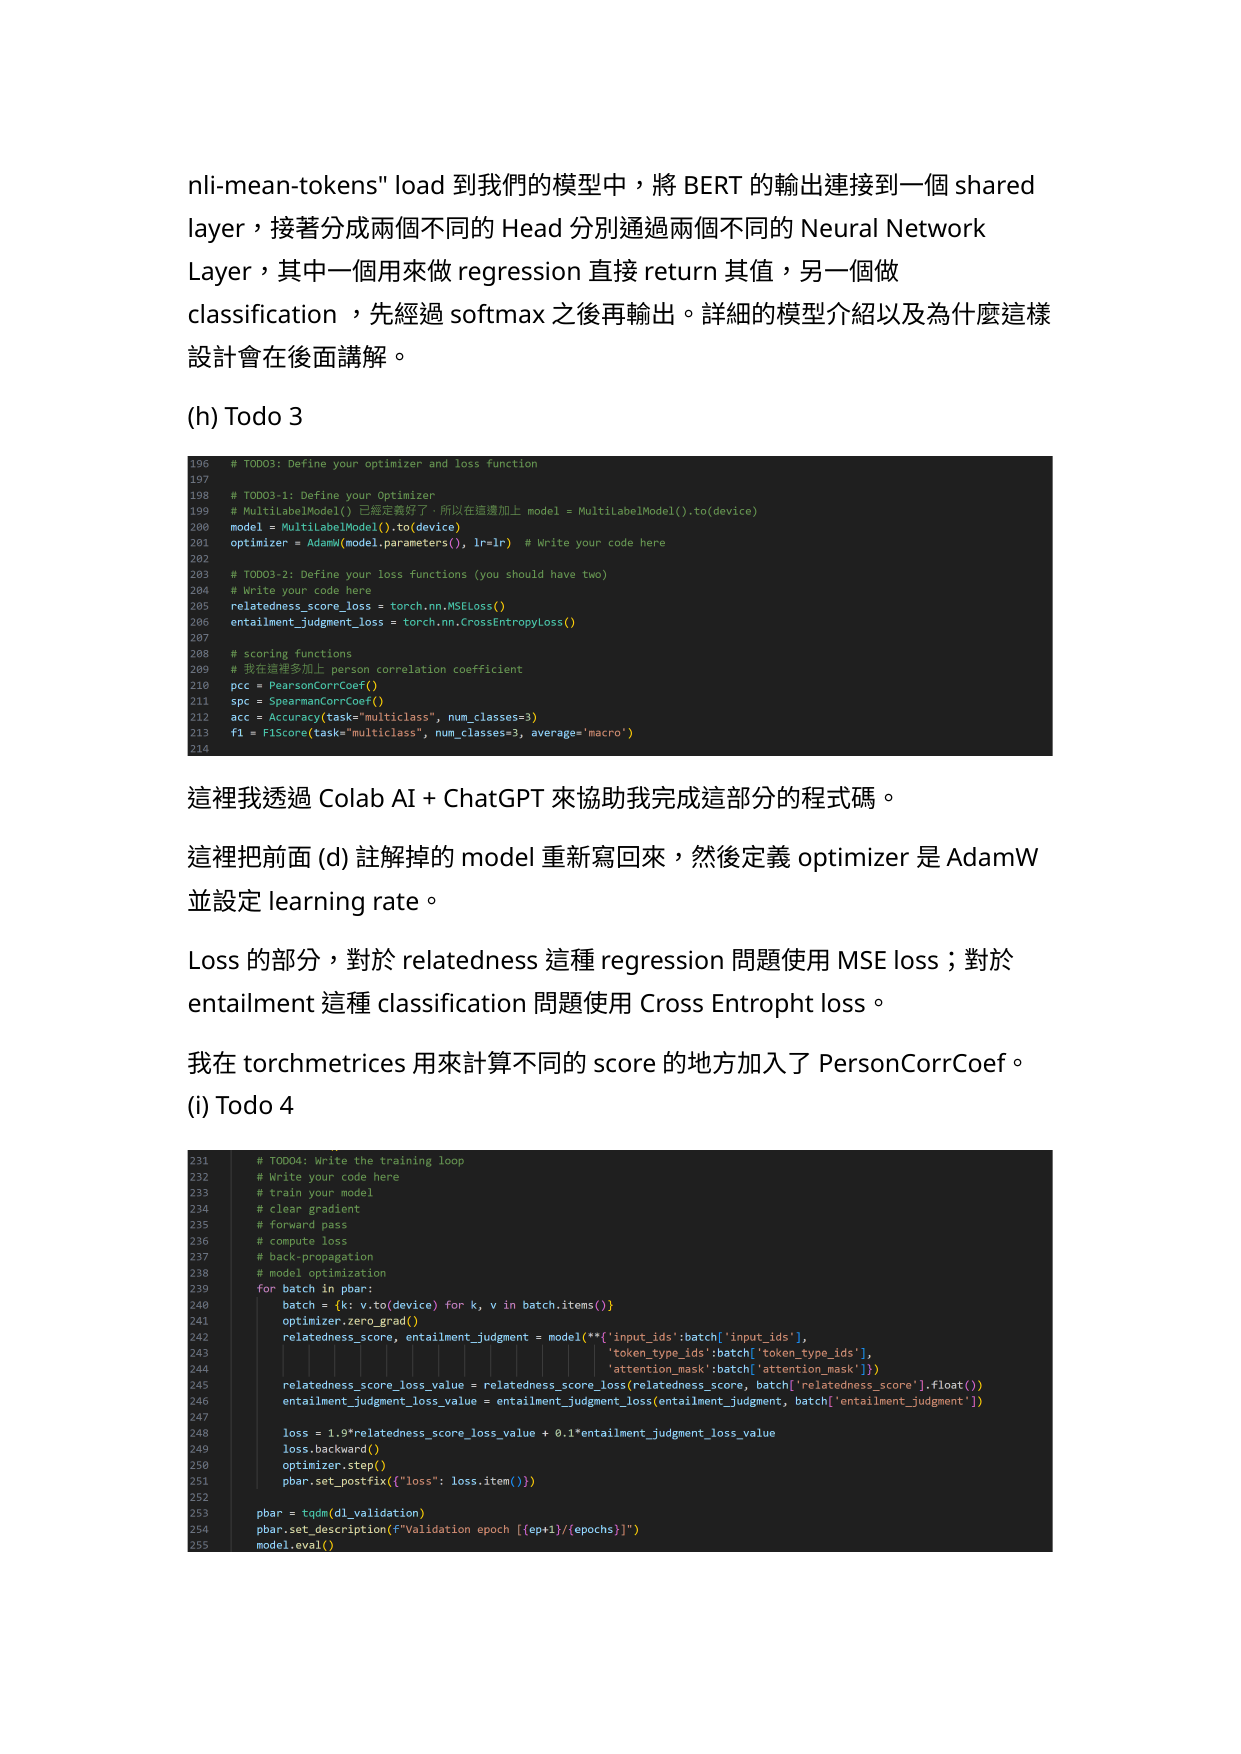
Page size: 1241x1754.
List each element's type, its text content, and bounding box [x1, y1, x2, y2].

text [187, 164, 1053, 374]
text (h) Todo 3 [187, 397, 1053, 434]
text 我在 torchmetrices 用來計算不同的 score 的地方加入了 PersonCorrCoef。 (i) Todo 4 [187, 1043, 1053, 1123]
text Loss 的部分，對於 relatedness 這種 regression 問題使用 MSE loss；對於 entailment 這種 classification 問題使用 Cross Entropht loss。 [187, 940, 1053, 1021]
picture [187, 456, 1053, 756]
text 這裡把前面 (d) 註解掉的 model 重新寫回來，然後定義 optimizer 是 AdamW 並設定 learning rate。 [187, 837, 1053, 918]
picture [187, 1150, 1053, 1552]
text 這裡我透過 Colab AI + ChatGPT 來協助我完成這部分的程式碼。 [187, 778, 1053, 815]
